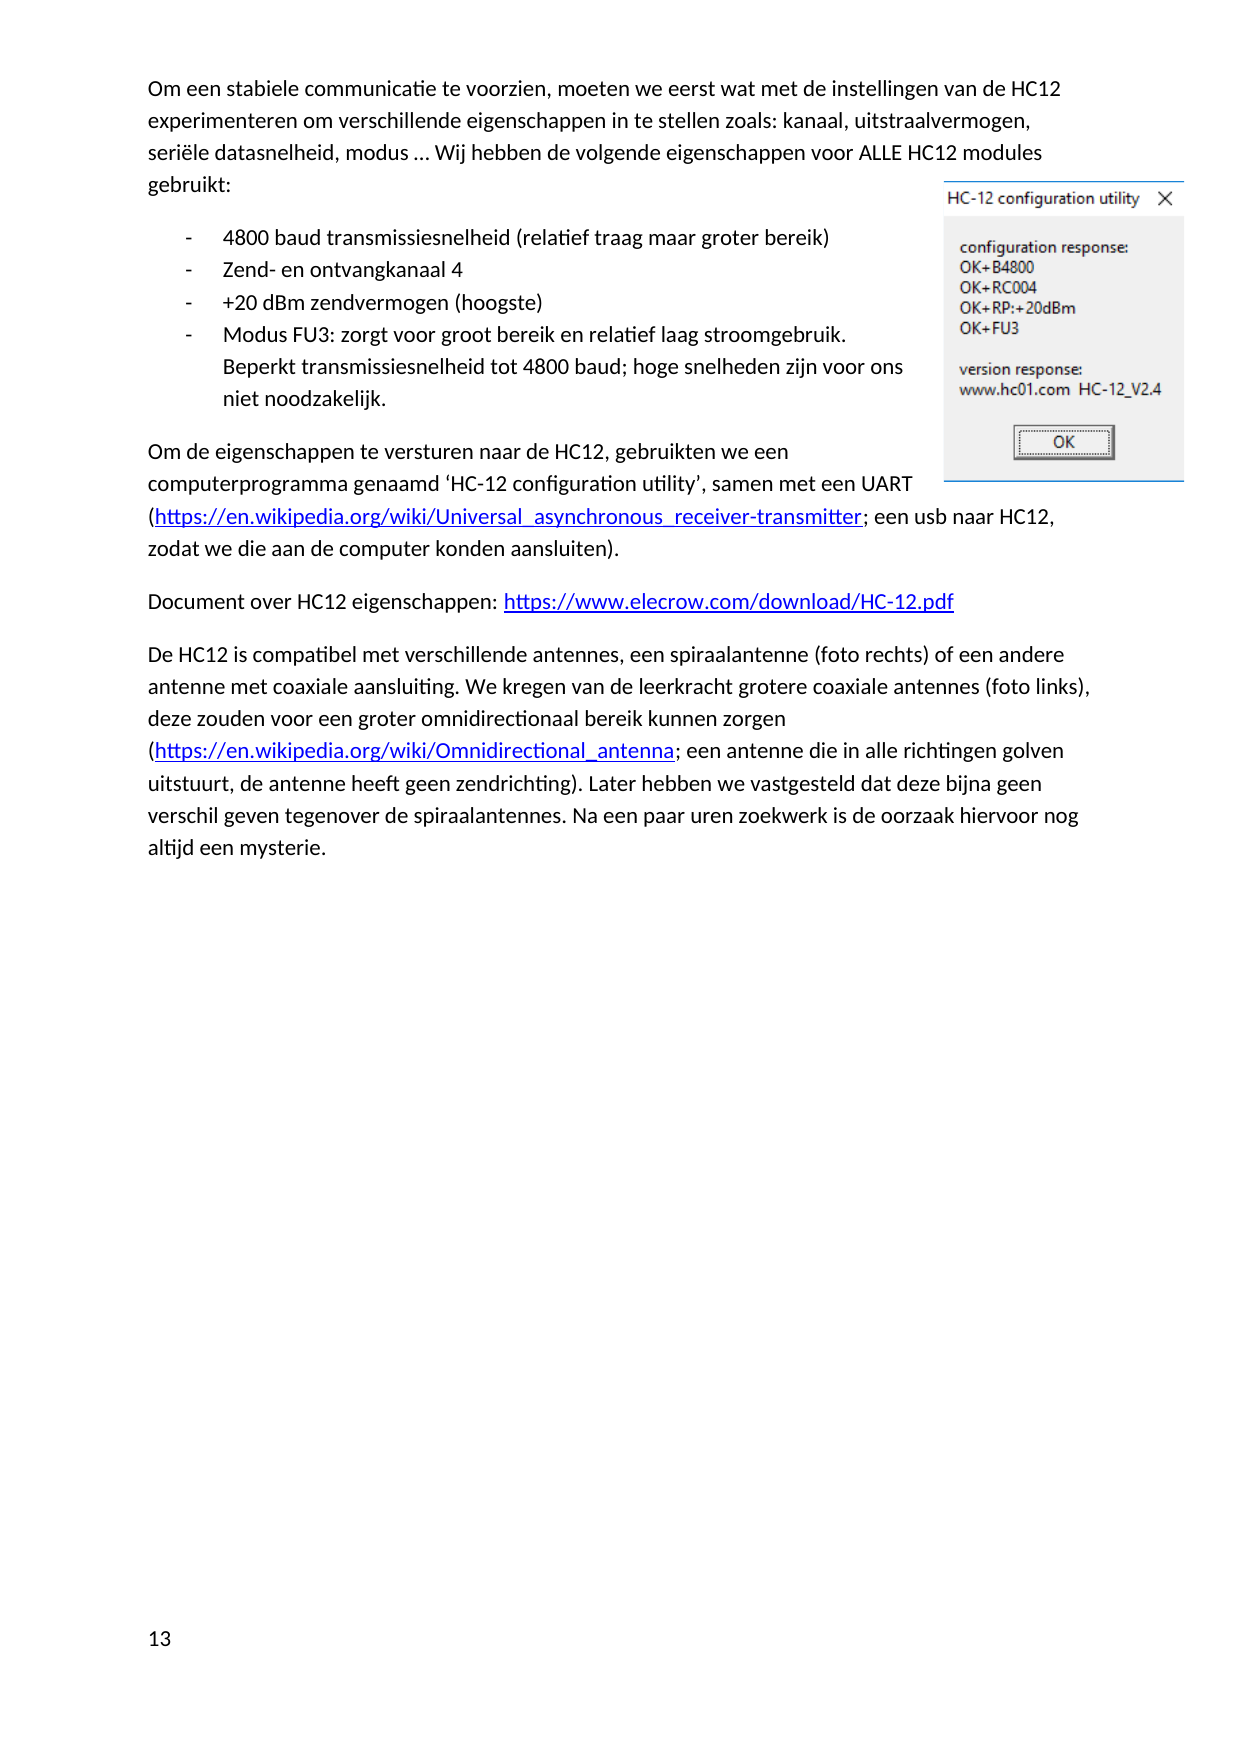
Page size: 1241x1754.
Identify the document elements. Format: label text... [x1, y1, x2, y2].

list +20 dBm zendvermogen (hoogste) [185, 288, 942, 316]
list 4800 baud transmissiesnelheid (relatief traag maar groter bereik) [185, 223, 942, 251]
picture [942, 181, 1184, 479]
text Om een stabiele communicatie te voorzien, moeten we eerst wat met de instellingen van de HC12 experimenteren om verschillende eigenschappen in te stellen zoals: kanaal, uitstraalvermogen, seriële datasnelheid, modus … Wij hebben de volgende eigenschappen voor ALLE HC12 modules gebruikt: [148, 74, 1093, 198]
text Document over HC12 eigenschappen: https://www.elecrow.com/download/HC-12.pdf [148, 587, 1093, 615]
list Zend- en ontvangkanaal 4 [185, 256, 942, 284]
text De HC12 is compatibel met verschillende antennes, een spiraalantenne (foto rechts) of een andere antenne met coaxiale aansluiting. We kregen van de leerkracht grotere coaxiale antennes (foto links), deze zouden voor een groter omnidirectionaal bereik kunnen zorgen (https://en.wikipedia.org/wiki/Omnidirectional_antenna; een antenne die in alle richtingen golven uitstuurt, de antenne heeft geen zendrichting). Later hebben we vastgesteld dat deze bijna geen verschil geven tegenover de spiraalantennes. Na een paar uren zoekwerk is de oorzaak hiervoor nog altijd een mysterie. [148, 640, 1093, 861]
text Om de eigenschappen te versturen naar de HC12, gebruikten we een computerprogramma genaamd ‘HC-12 configuration utility’, samen met een UART (https://en.wikipedia.org/wiki/Universal_asynchronous_receiver-transmitter; een usb naar HC12, zodat we die aan de computer konden aansluiten). [148, 437, 1093, 562]
list Modus FU3: zorgt voor groot bereik en relatief laag stroomgebruik. Beperkt transmissiesnelheid tot 4800 baud; hoge snelheden zijn voor ons niet noodzakelijk. [185, 320, 942, 412]
